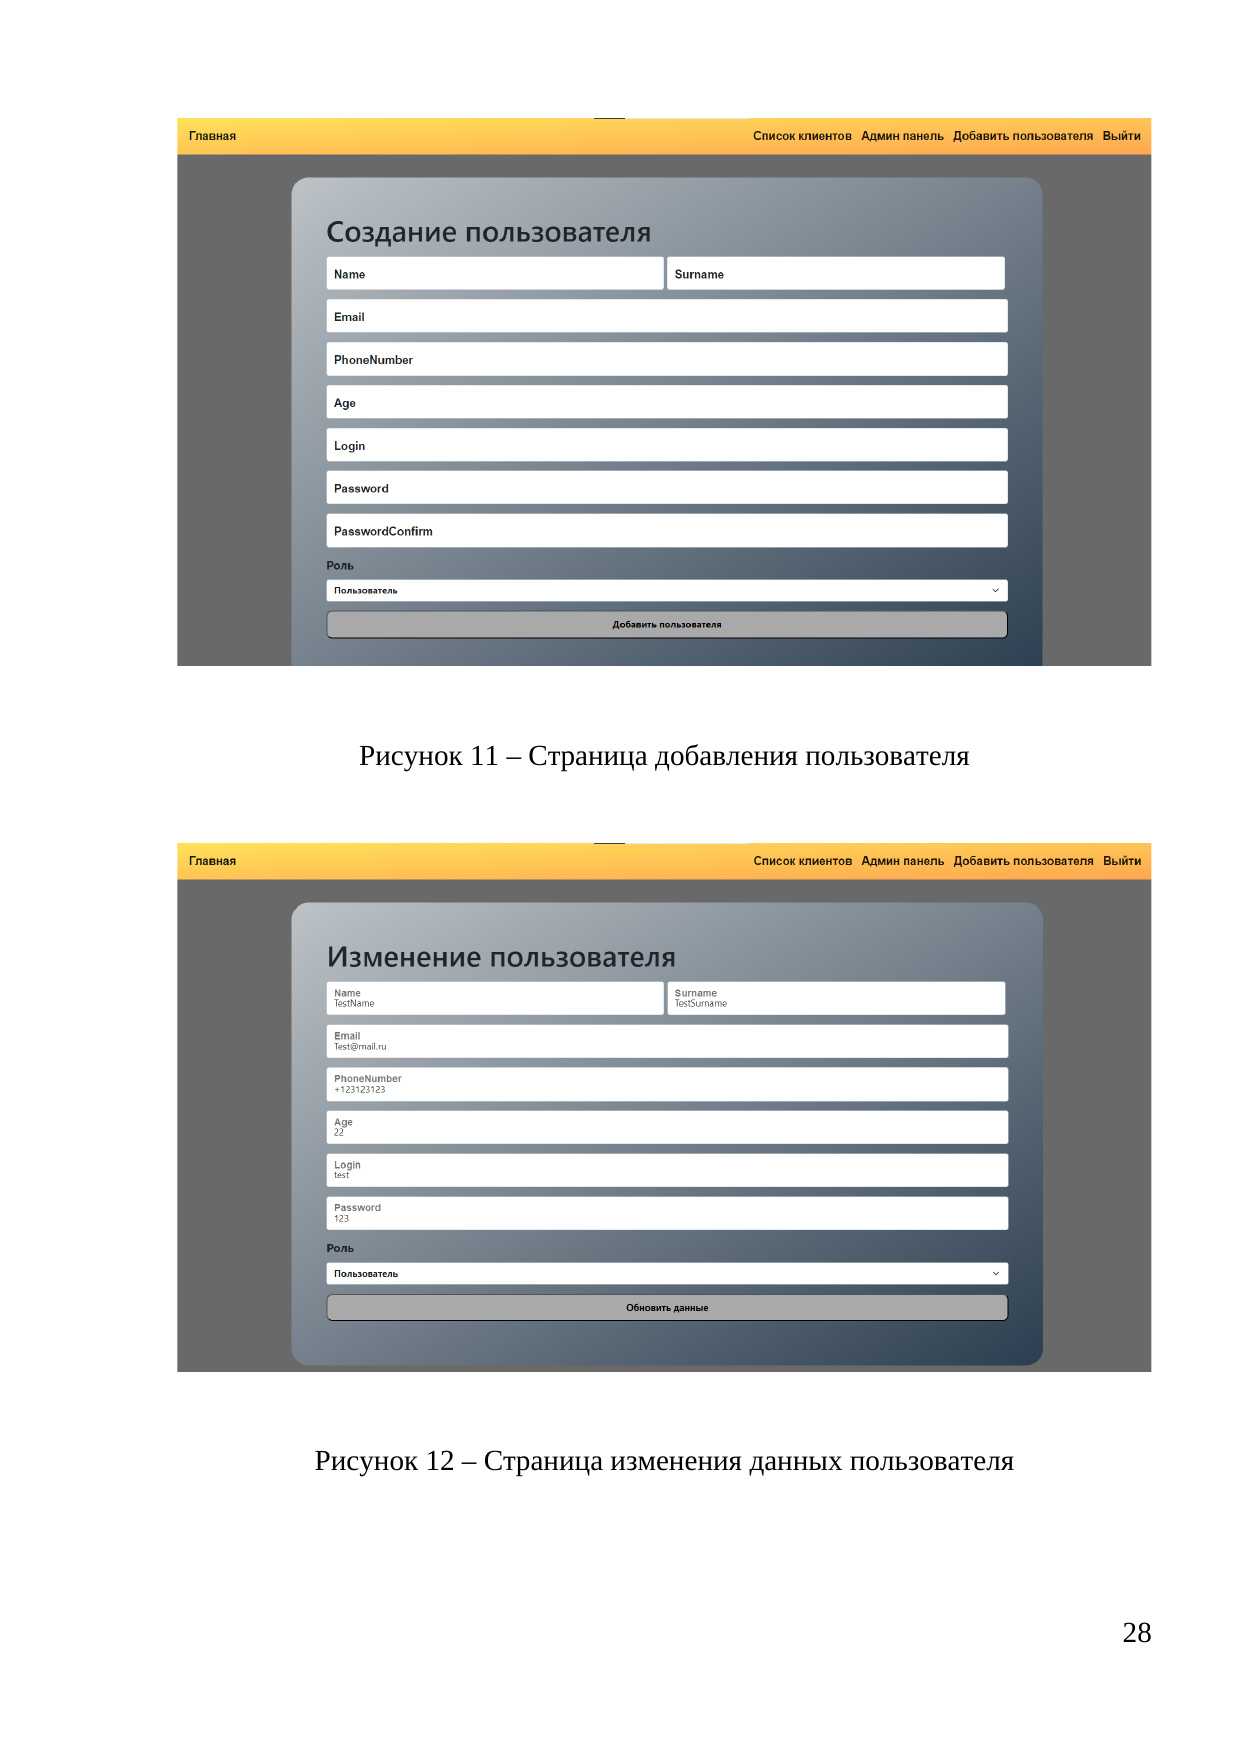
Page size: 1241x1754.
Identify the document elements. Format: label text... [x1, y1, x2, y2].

picture [177, 118, 1152, 666]
picture [177, 843, 1152, 1372]
text Рисунок 12 – Страница изменения данных пользователя [177, 1443, 1152, 1477]
text Рисунок 11 – Страница добавления пользователя [177, 738, 1152, 771]
